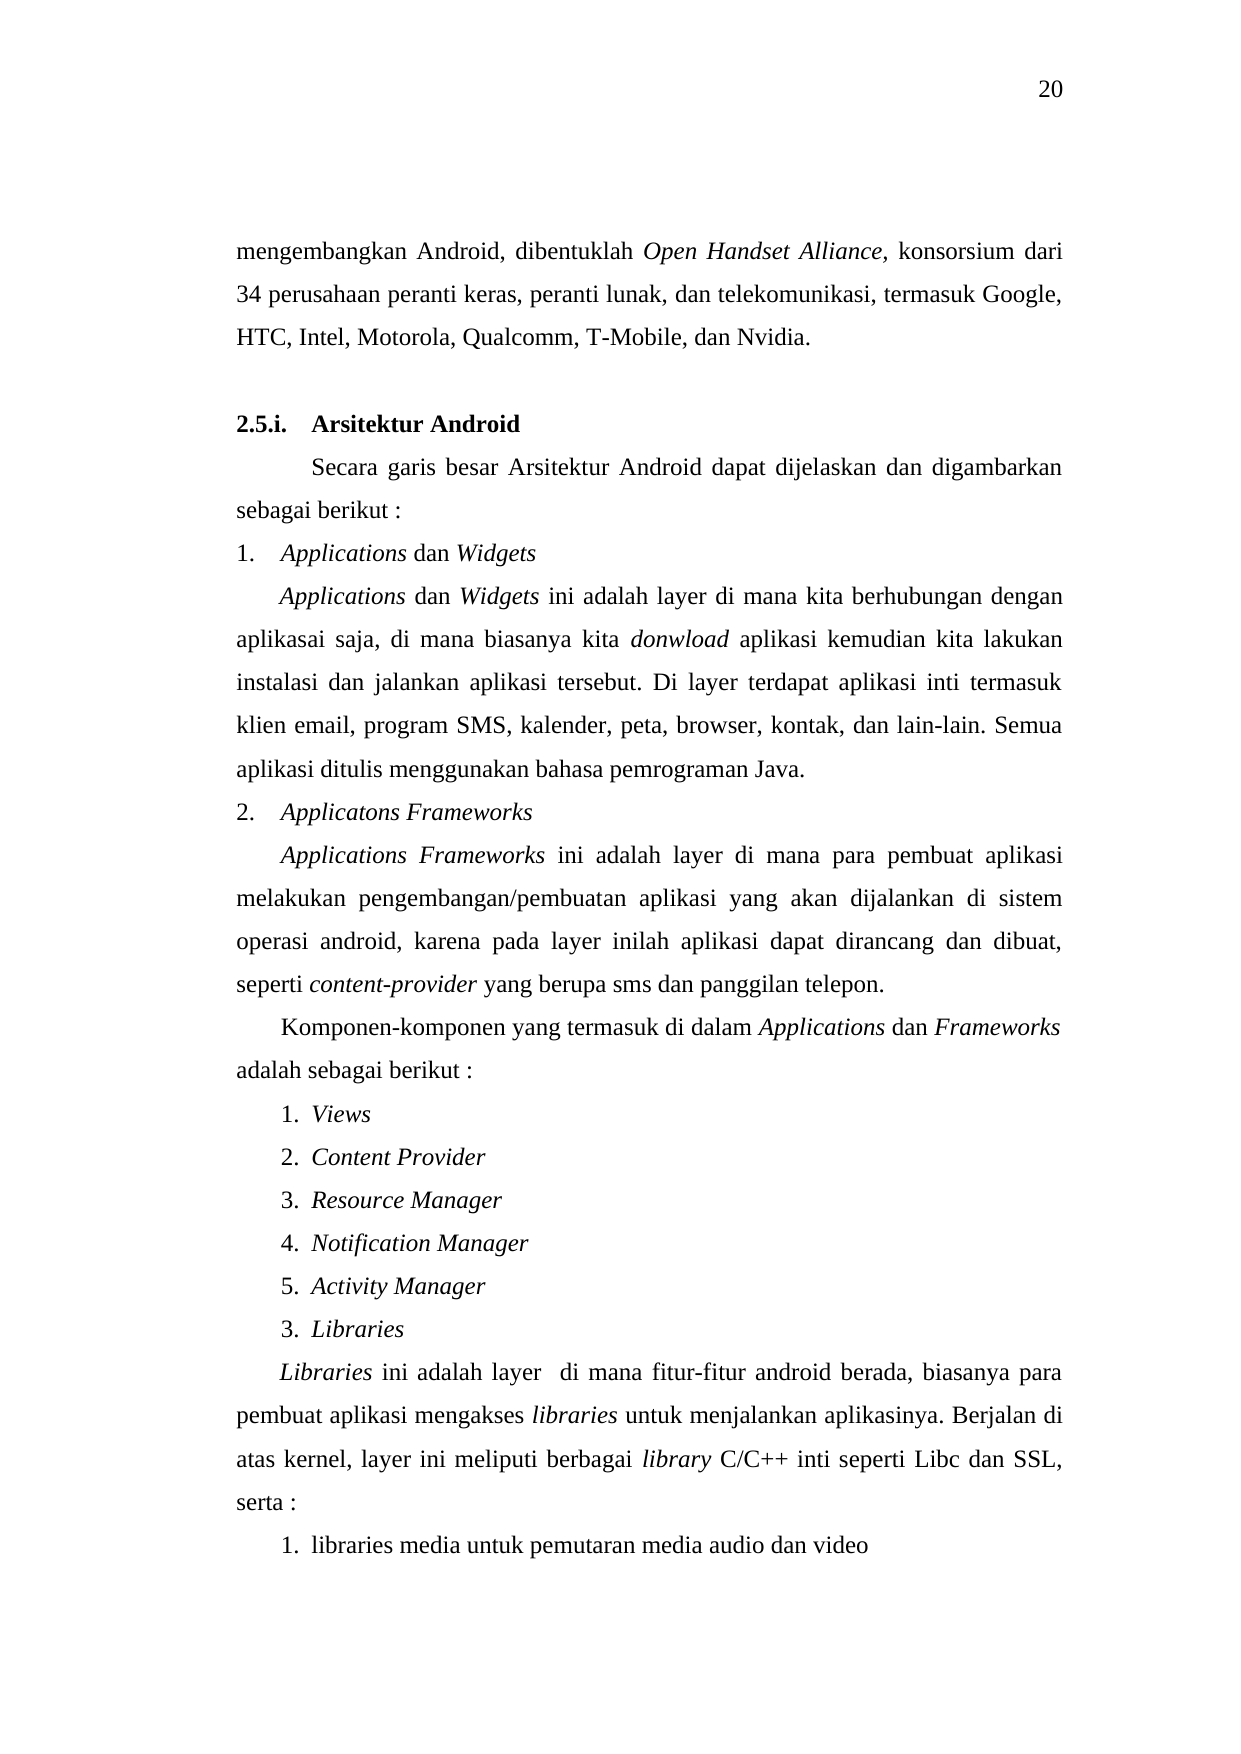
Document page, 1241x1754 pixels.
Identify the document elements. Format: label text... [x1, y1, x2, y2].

subtitle Arsitektur Android [236, 409, 1063, 437]
list Content Provider [281, 1142, 1063, 1171]
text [236, 236, 1063, 351]
text Secara garis besar Arsitektur Android dapat dijelaskan dan digambarkan sebagai berikut : [236, 452, 1063, 524]
list libraries media untuk pemutaran media audio dan video [281, 1530, 1063, 1559]
list Applications dan Widgets [236, 538, 1063, 567]
list Libraries [281, 1314, 1063, 1343]
list Notification Manager [281, 1228, 1063, 1257]
text Libraries ini adalah layer di mana fitur-fitur android berada, biasanya para pembuat aplikasi mengakses libraries untuk menjalankan aplikasinya. Berjalan di atas kernel, layer ini meliputi berbagai library C/C++ inti seperti Libc dan SSL, serta : [236, 1357, 1063, 1516]
list Views [281, 1099, 1063, 1127]
text Applications Frameworks ini adalah layer di mana para pembuat aplikasi melakukan pengembangan/pembuatan aplikasi yang akan dijalankan di sistem operasi android, karena pada layer inilah aplikasi dapat dirancang dan dibuat, seperti content-provider yang berupa sms dan panggilan telepon. [236, 840, 1063, 998]
list Activity Manager [281, 1271, 1063, 1300]
list Applicatons Frameworks [236, 797, 1063, 826]
text Applications dan Widgets ini adalah layer di mana kita berhubungan dengan aplikasai saja, di mana biasanya kita donwload aplikasi kemudian kita lakukan instalasi dan jalankan aplikasi tersebut. Di layer terdapat aplikasi inti termasuk klien email, program SMS, kalender, peta, browser, kontak, dan lain-lain. Semua aplikasi ditulis menggunakan bahasa pemrograman Java. [236, 581, 1063, 782]
text Komponen-komponen yang termasuk di dalam Applications dan Frameworks adalah sebagai berikut : [236, 1012, 1063, 1084]
list Resource Manager [281, 1185, 1063, 1214]
